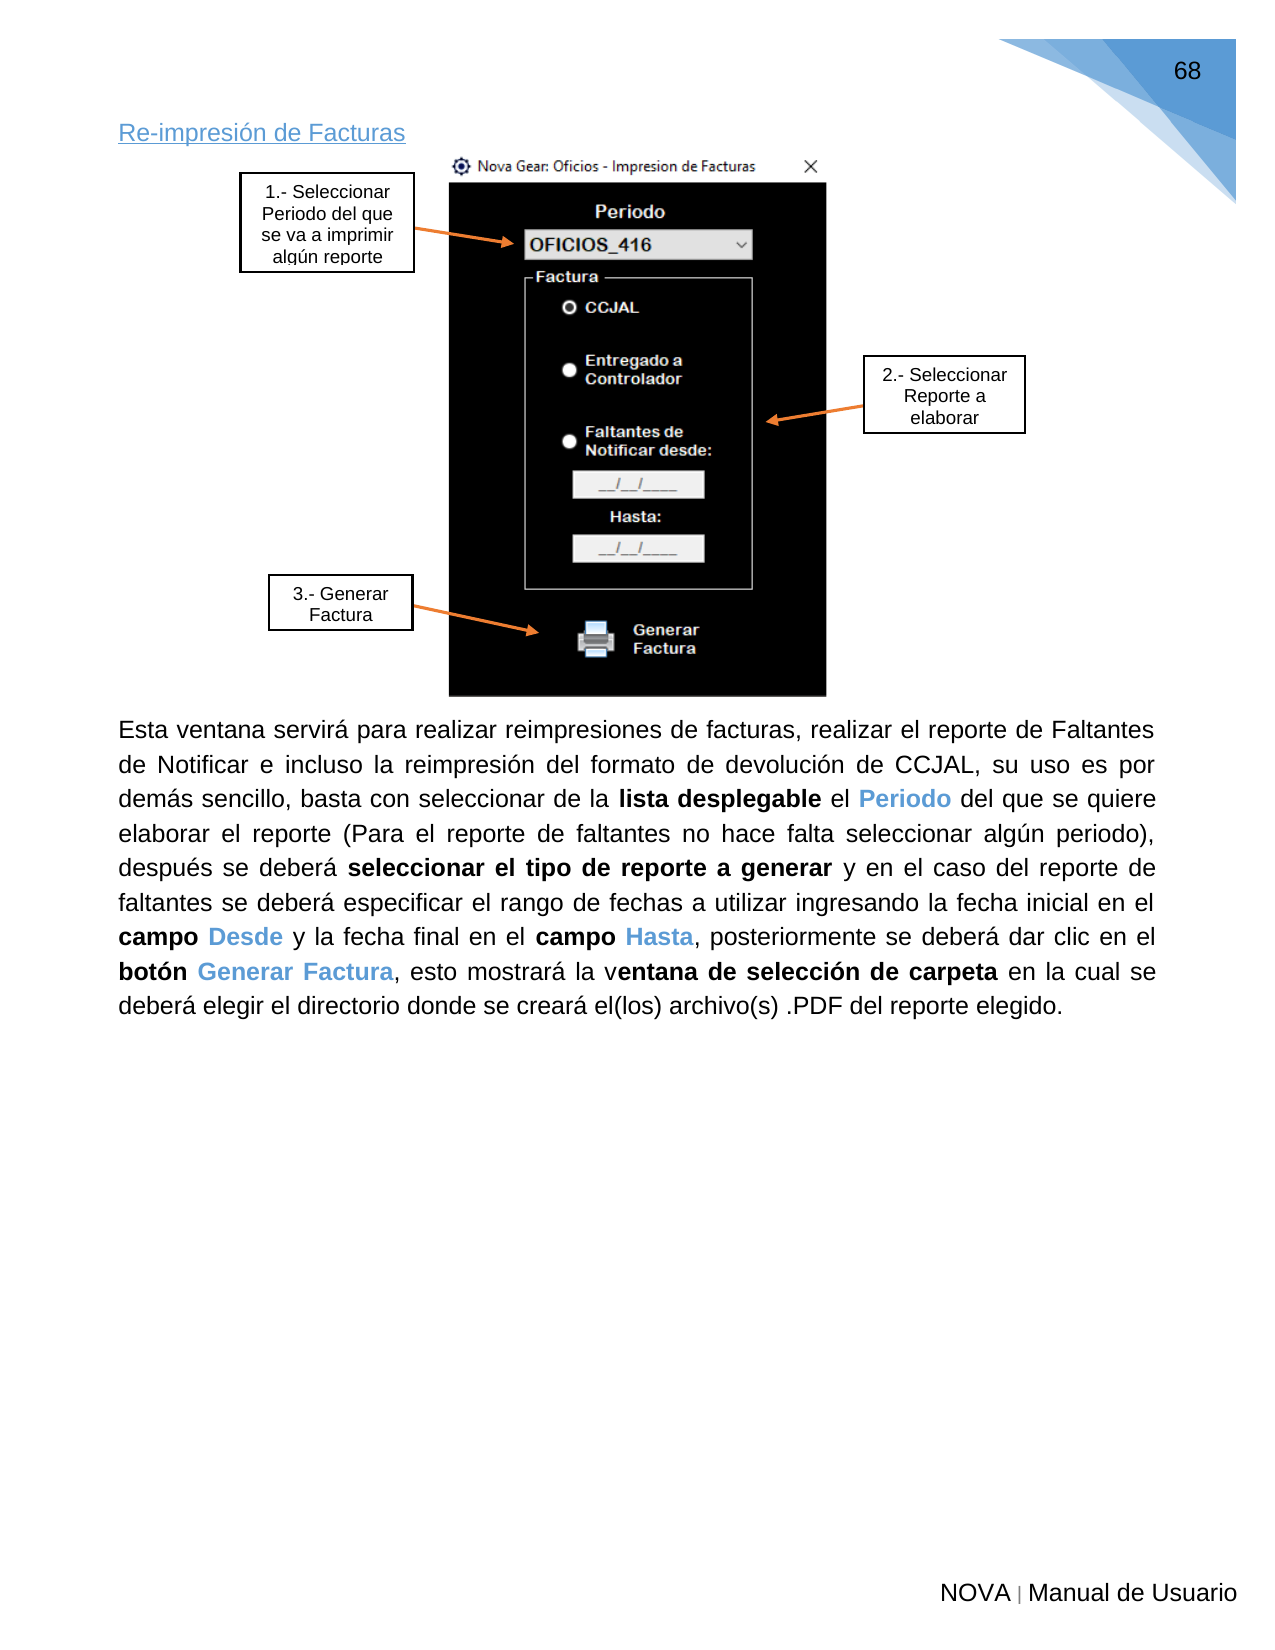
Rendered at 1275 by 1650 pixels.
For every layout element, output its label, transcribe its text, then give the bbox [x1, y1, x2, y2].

picture [997, 39, 1236, 205]
text Esta ventana servirá para realizar reimpresiones de facturas, realizar el reporte de Faltantes de Notificar e incluso la reimpresión del formato de devolución de CCJAL, su uso es por demás sencillo, basta con seleccionar de la lista desplegable el Periodo del que se quiere elaborar el reporte (Para el reporte de faltantes no hace falta seleccionar algún periodo), después se deberá seleccionar el tipo de reporte a generar y en el caso del reporte de faltantes se deberá especificar el rango de fechas a utilizar ingresando la fecha inicial en el campo Desde y la fecha final en el campo Hasta, posteriormente se deberá dar clic en el botón Generar Factura, esto mostrará la ventana de selección de carpeta en la cual se deberá elegir el directorio donde se creará el(los) archivo(s) .PDF del reporte elegido. [118, 715, 1157, 1020]
picture [448, 153, 827, 697]
subtitle Re-impresión de Facturas [118, 118, 1157, 147]
